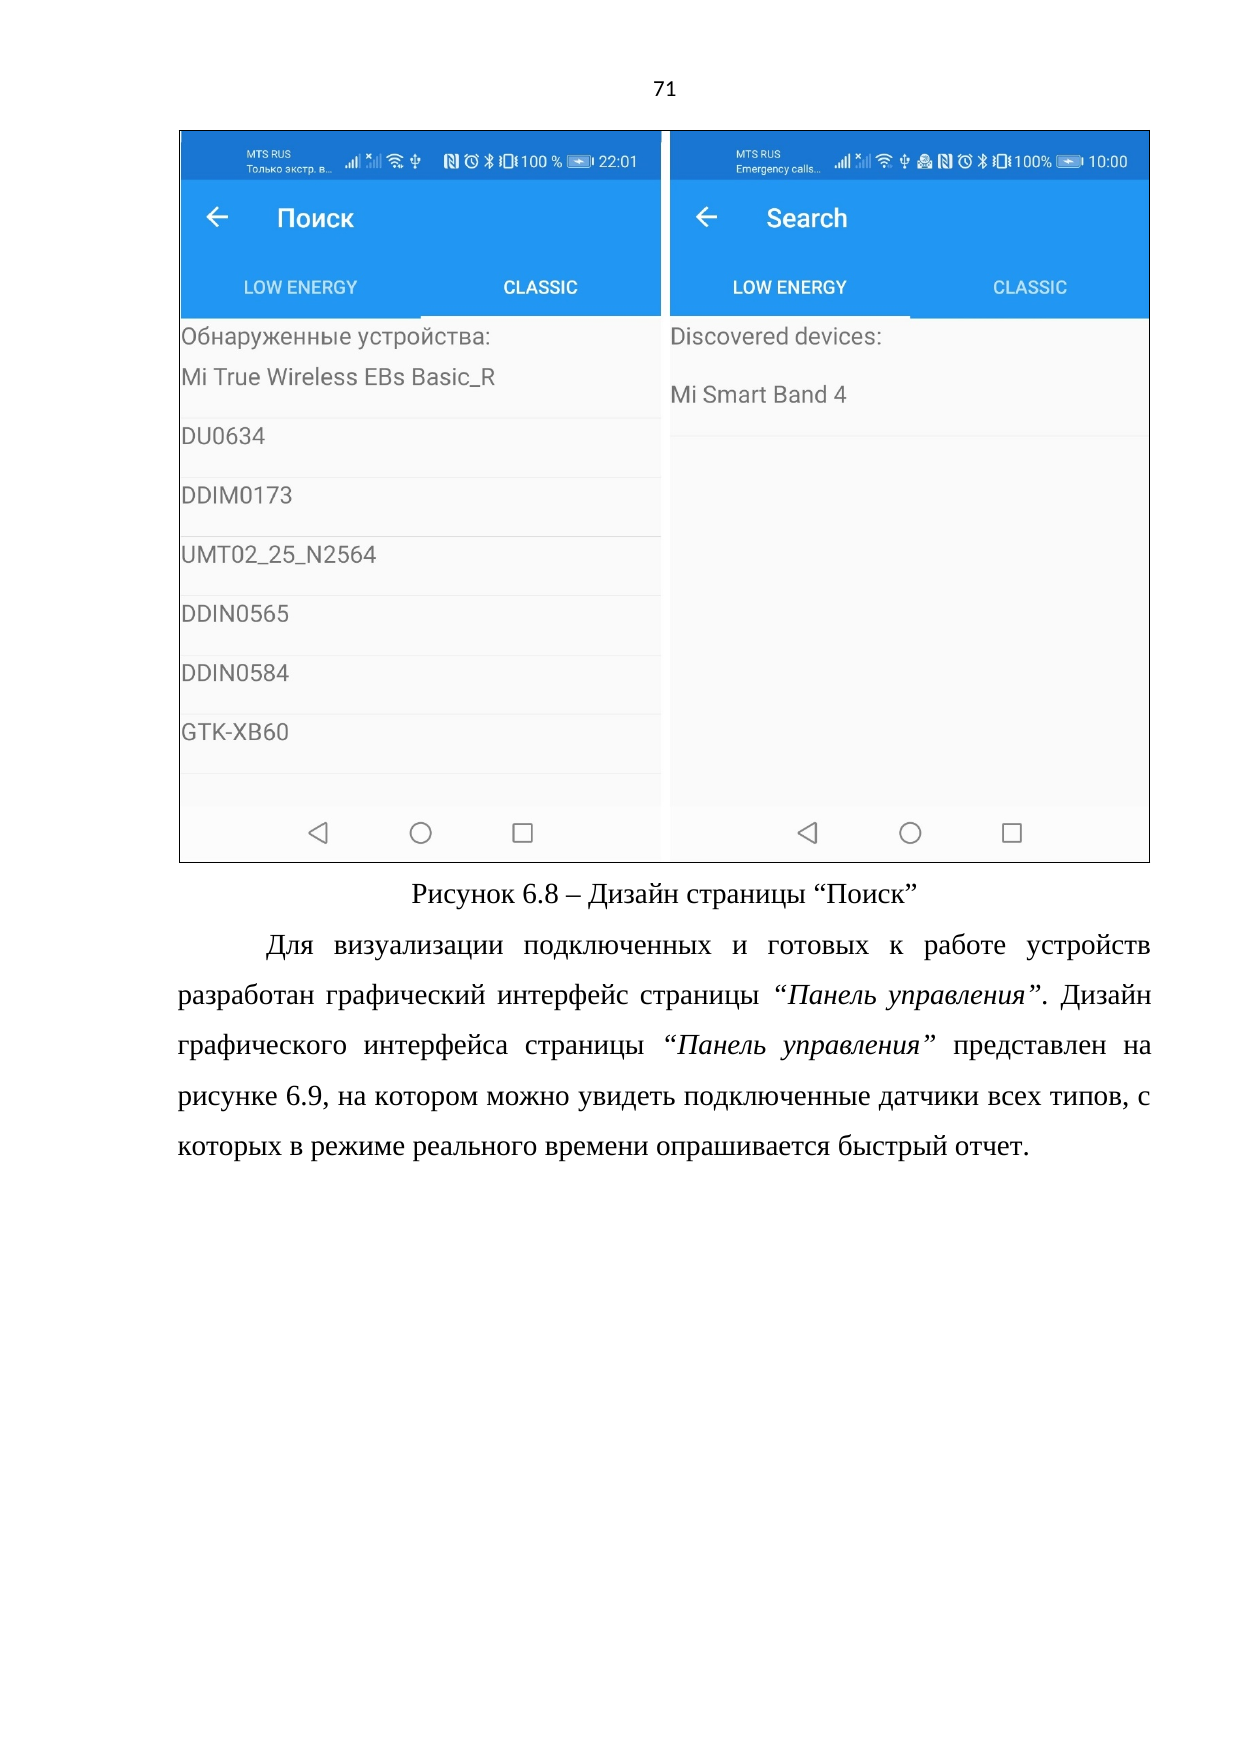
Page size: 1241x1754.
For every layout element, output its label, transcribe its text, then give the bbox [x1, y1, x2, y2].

list Рисунок 6.8 – Дизайн страницы “Поиск” [177, 877, 1152, 910]
text Для визуализации подключенных и готовых к работе устройств разработан графический интерфейс страницы “Панель управления”. Дизайн графического интерфейса страницы “Панель управления” представлен на рисунке 6.9, на котором можно увидеть подключенные датчики всех типов, с которых в режиме реального времени опрашивается быстрый отчет. [177, 927, 1152, 1162]
picture [180, 131, 1149, 862]
